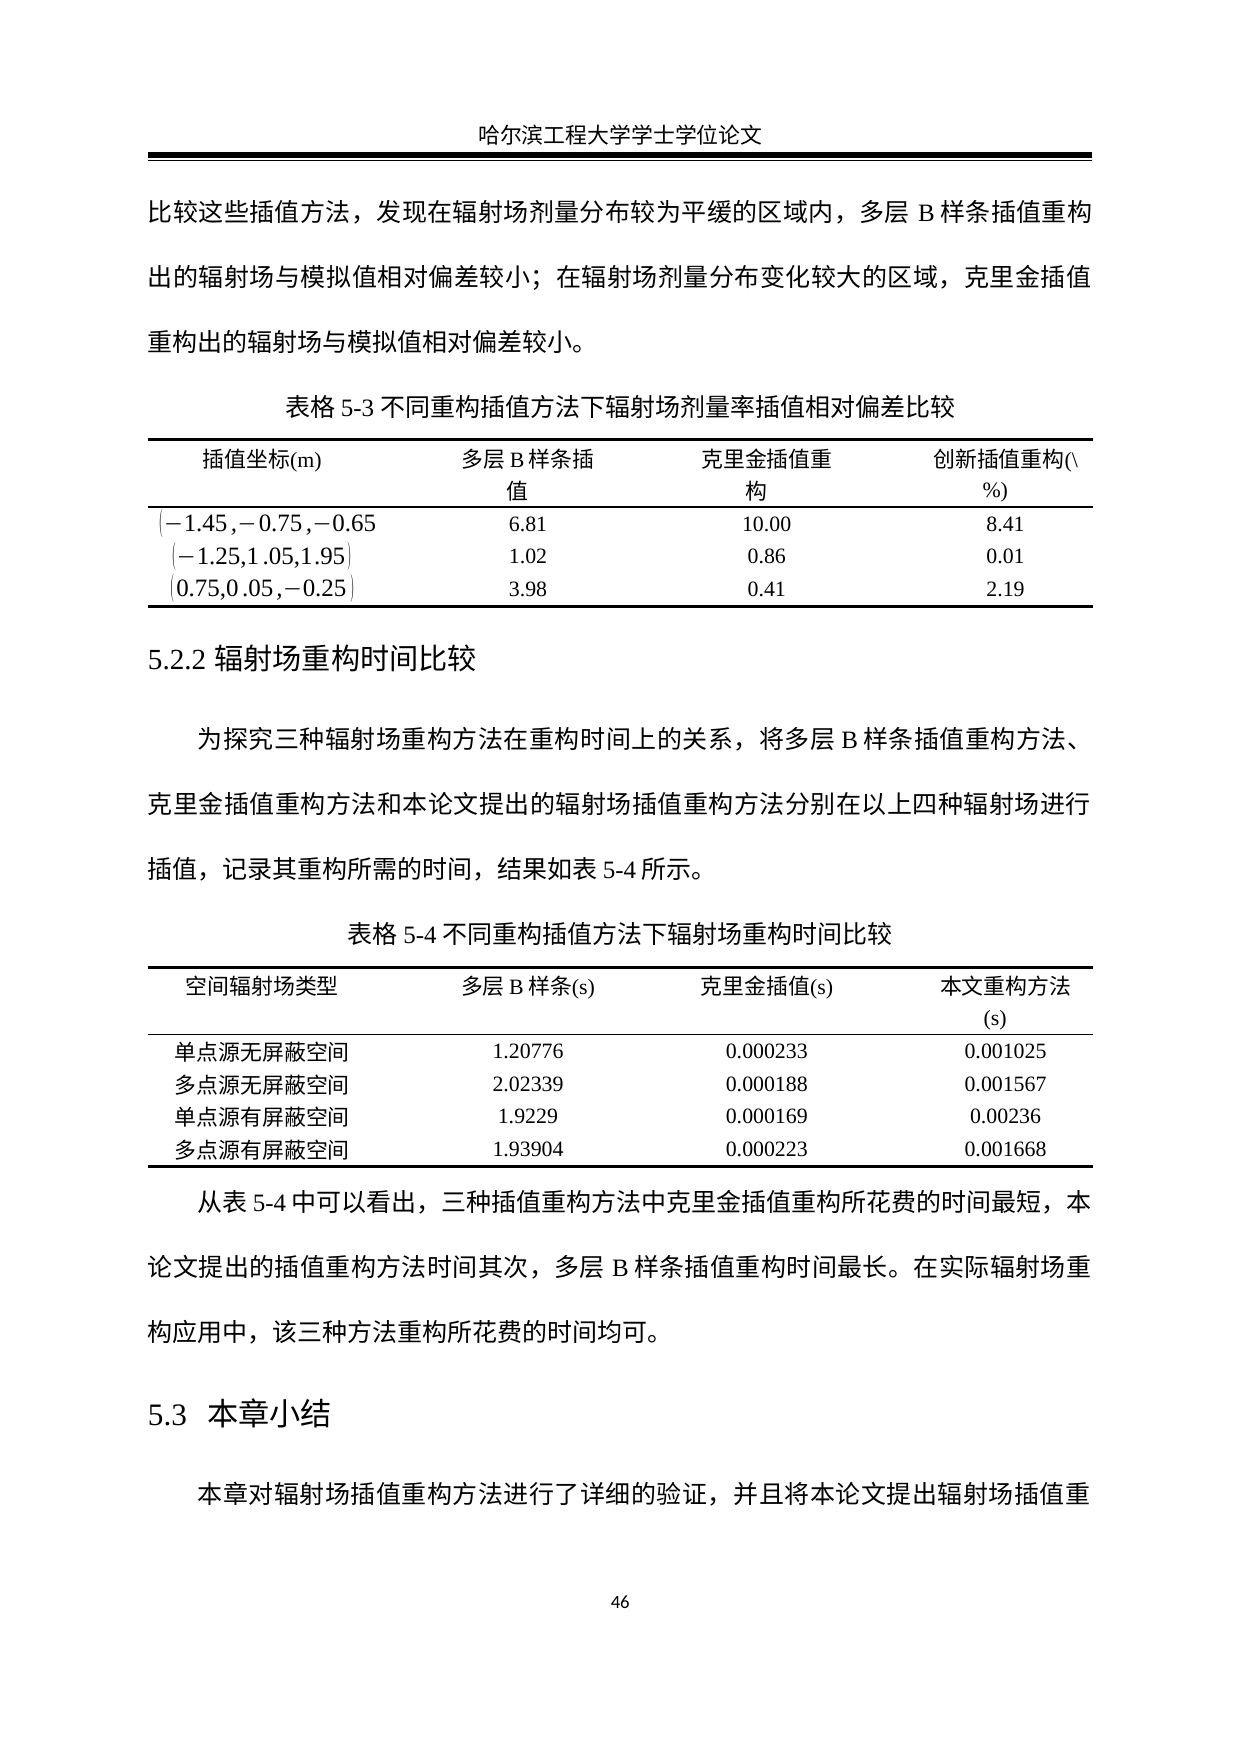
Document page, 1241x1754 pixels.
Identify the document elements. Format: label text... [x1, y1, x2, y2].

table_cell 8.41 [854, 508, 1092, 540]
table_cell 多点源有屏蔽空间 [148, 1132, 376, 1165]
text 为探究三种辐射场重构方法在重构时间上的关系，将多层B样条插值重构方法、克里金插值重构方法和本论文提出的辐射场插值重构方法分别在以上四种辐射场进行插值，记录其重构所需的时间，结果如表5-4所示。 [148, 706, 1092, 901]
table_cell 0.000233 [615, 1035, 853, 1067]
list 本章小结 [148, 1379, 1092, 1444]
table_cell 单点源无屏蔽空间 [148, 1035, 376, 1067]
table_cell 0.01 [854, 540, 1092, 572]
table_cell 6.81 [376, 508, 615, 540]
table_cell 0.000169 [615, 1100, 853, 1132]
table_cell 1.93904 [376, 1132, 615, 1165]
table_cell 1.02 [376, 540, 615, 572]
table_cell [148, 540, 376, 572]
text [148, 1460, 1092, 1525]
table_cell 1.9229 [376, 1100, 615, 1132]
table_cell 0.41 [615, 573, 853, 605]
table_cell 0.001025 [854, 1035, 1092, 1067]
table_cell [148, 508, 376, 540]
table_header 本文重构方法(s) [854, 969, 1092, 1034]
text 表格 5-3 不同重构插值方法下辐射场剂量率插值相对偏差比较 [148, 373, 1092, 438]
table_cell 2.02339 [376, 1067, 615, 1100]
table_cell 1.20776 [376, 1035, 615, 1067]
table_header 多层B样条(s) [376, 969, 615, 1034]
table_cell 2.19 [854, 573, 1092, 605]
table_cell 0.00236 [854, 1100, 1092, 1132]
table_cell 单点源有屏蔽空间 [148, 1100, 376, 1132]
table_cell 0.86 [615, 540, 853, 572]
table_header 克里金插值(s) [615, 969, 853, 1034]
table_cell 3.98 [376, 573, 615, 605]
table_cell 0.001567 [854, 1067, 1092, 1100]
list 辐射场重构时间比较 [148, 624, 1092, 689]
table_header 插值坐标(m) [148, 441, 376, 506]
text 从表5-4中可以看出，三种插值重构方法中克里金插值重构所花费的时间最短，本论文提出的插值重构方法时间其次，多层B样条插值重构时间最长。在实际辐射场重构应用中，该三种方法重构所花费的时间均可。 [148, 1168, 1092, 1363]
table_cell 0.001668 [854, 1132, 1092, 1165]
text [148, 178, 1092, 373]
table_header 克里金插值重构 [615, 441, 853, 506]
table_header 多层B样条插值 [376, 441, 615, 506]
table_cell 0.000188 [615, 1067, 853, 1100]
table_cell 10.00 [615, 508, 853, 540]
table_header 空间辐射场类型 [148, 969, 376, 1034]
table_header 创新插值重构(\%) [854, 441, 1092, 506]
text 表格 5-4 不同重构插值方法下辐射场重构时间比较 [148, 901, 1092, 966]
table_cell 0.000223 [615, 1132, 853, 1165]
table_cell 多点源无屏蔽空间 [148, 1067, 376, 1100]
table_cell [148, 573, 376, 605]
